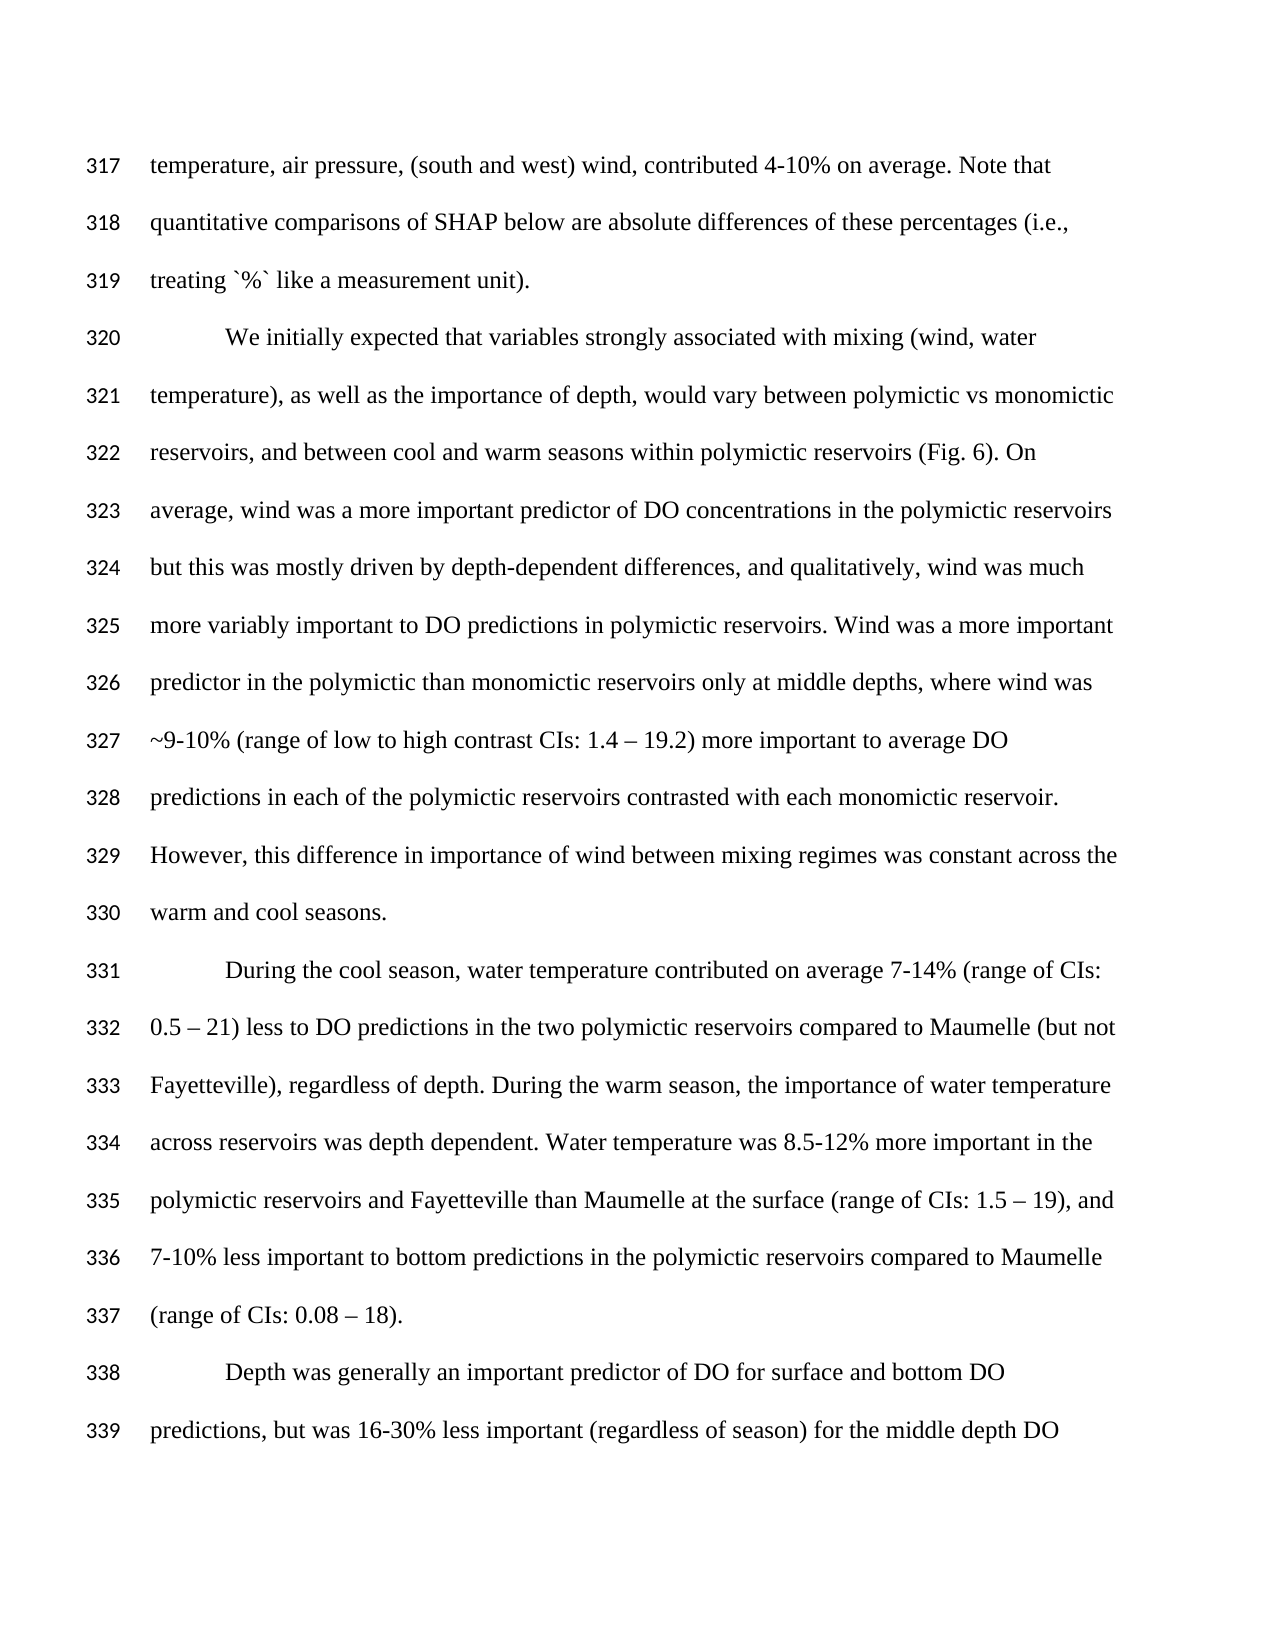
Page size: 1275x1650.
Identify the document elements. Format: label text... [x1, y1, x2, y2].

text We initially expected that variables strongly associated with mixing (wind, water temperature), as well as the importance of depth, would vary between polymictic vs monomictic reservoirs, and between cool and warm seasons within polymictic reservoirs (Fig. 6). On average, wind was a more important predictor of DO concentrations in the polymictic reservoirs but this was mostly driven by depth-dependent differences, and qualitatively, wind was much more variably important to DO predictions in polymictic reservoirs. Wind was a more important predictor in the polymictic than monomictic reservoirs only at middle depths, where wind was ~9-10% (range of low to high contrast CIs: 1.4 – 19.2) more important to average DO predictions in each of the polymictic reservoirs contrasted with each monomictic reservoir. However, this difference in importance of wind between mixing regimes was constant across the warm and cool seasons. [150, 322, 1125, 926]
text During the cool season, water temperature contributed on average 7-14% (range of CIs: 0.5 – 21) less to DO predictions in the two polymictic reservoirs compared to Maumelle (but not Fayetteville), regardless of depth. During the warm season, the importance of water temperature across reservoirs was depth dependent. Water temperature was 8.5-12% more important in the polymictic reservoirs and Fayetteville than Maumelle at the surface (range of CIs: 1.5 – 19), and 7-10% less important to bottom predictions in the polymictic reservoirs compared to Maumelle (range of CIs: 0.08 – 18). [150, 955, 1125, 1329]
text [150, 150, 1125, 294]
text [150, 1357, 1125, 1444]
